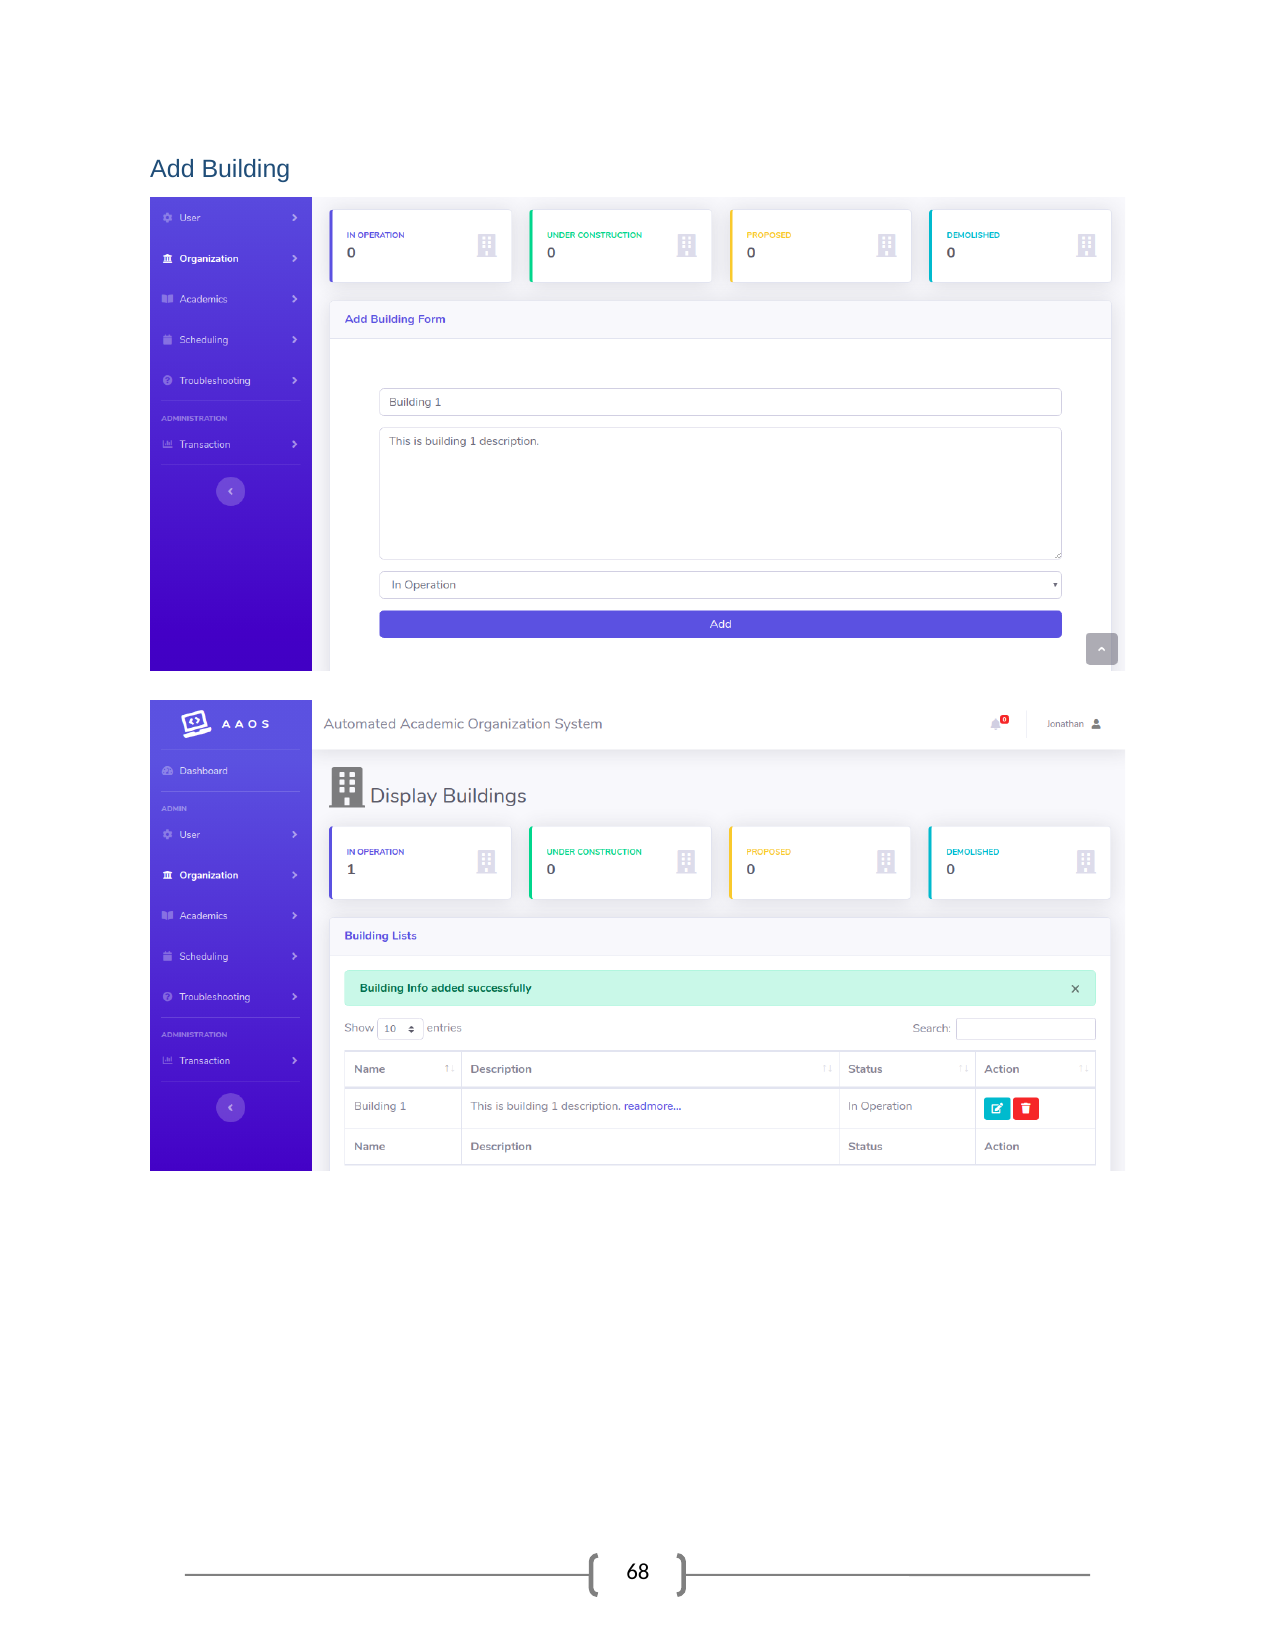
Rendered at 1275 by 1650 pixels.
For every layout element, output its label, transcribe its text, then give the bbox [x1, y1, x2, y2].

picture [150, 700, 1125, 1171]
text Add Building [150, 154, 1125, 183]
picture [150, 197, 1125, 671]
